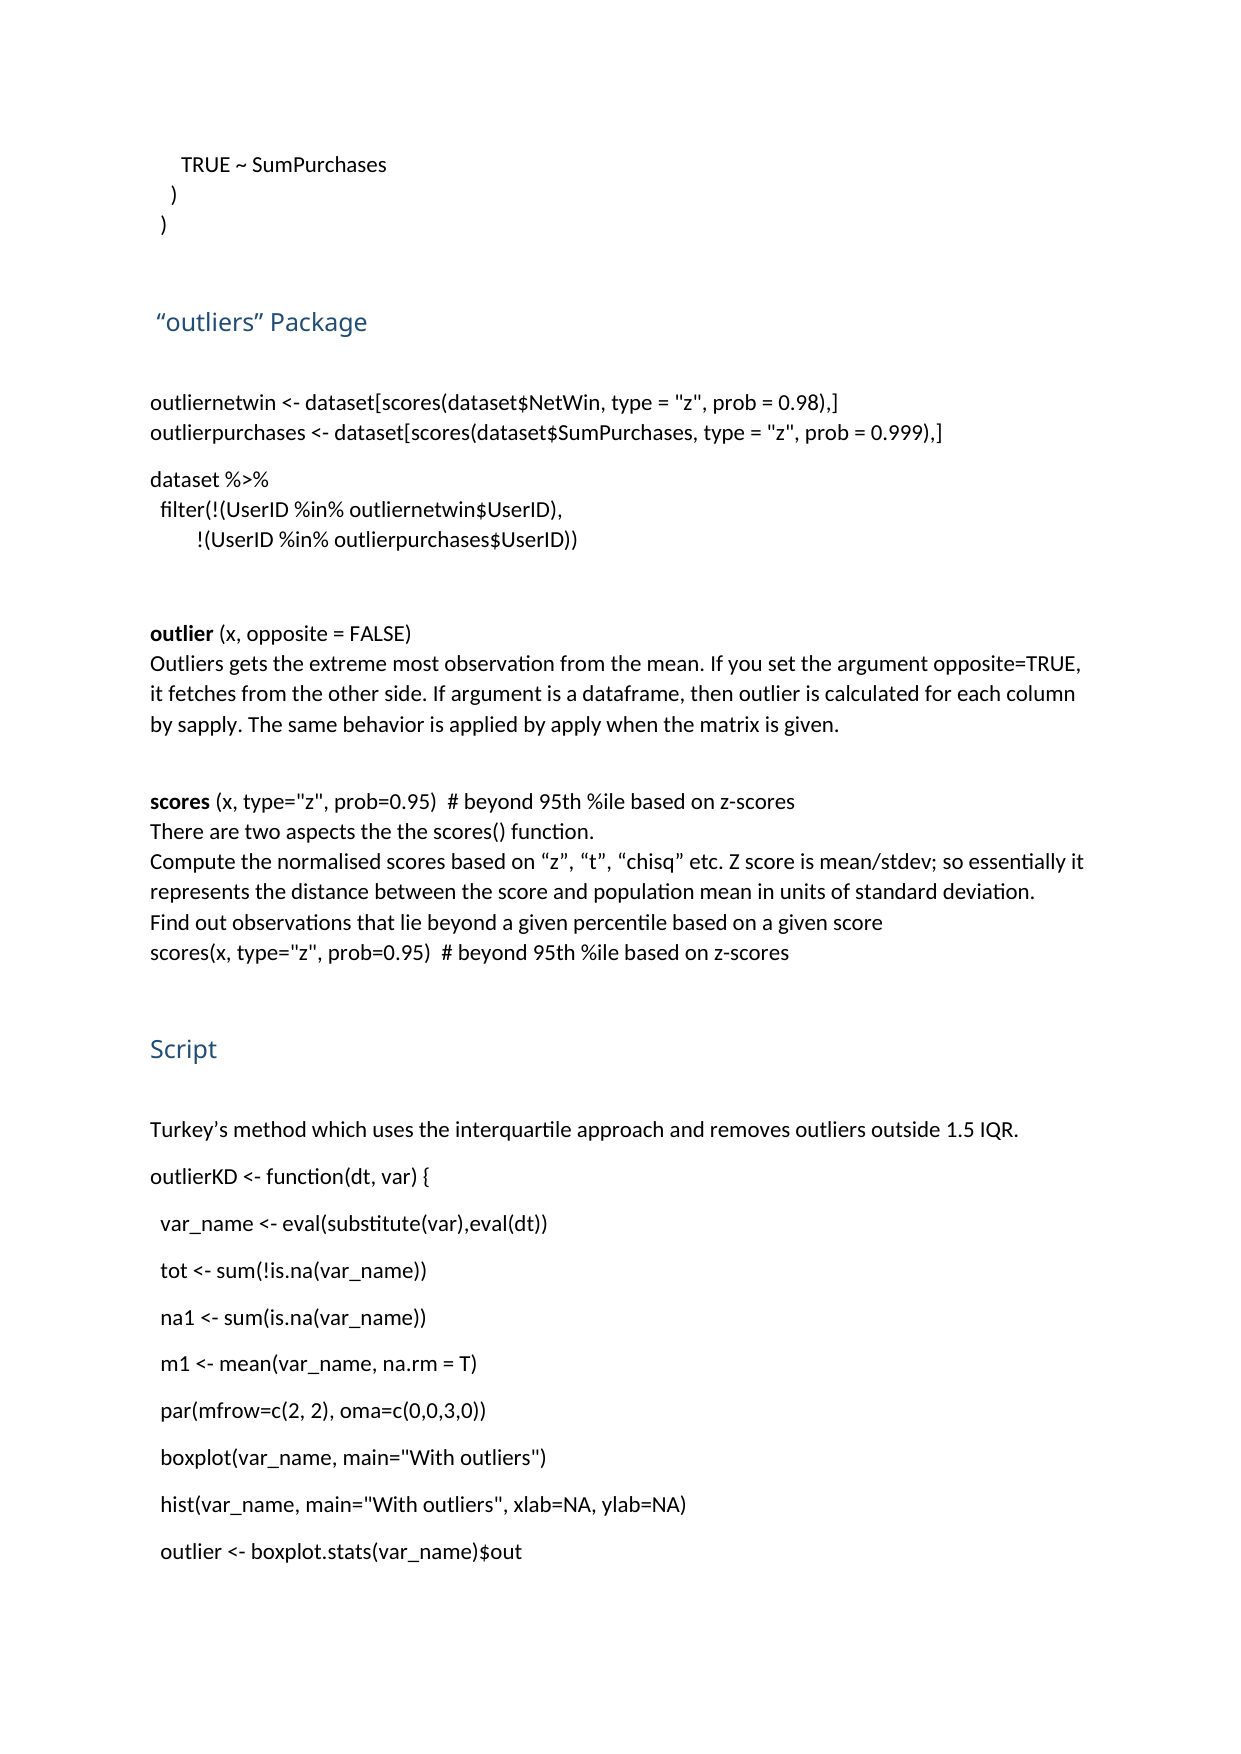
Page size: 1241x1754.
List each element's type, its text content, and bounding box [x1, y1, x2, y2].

text m1 <- mean(var_name, na.rm = T) [150, 1349, 1090, 1378]
text outliernetwin <- dataset[scores(dataset$NetWin, type = "z", prob = 0.98),] outlierpurchases <- dataset[scores(dataset$SumPurchases, type = "z", prob = 0.999),] [150, 388, 1090, 446]
subtitle “outliers” Package [150, 304, 1090, 338]
text dataset %>% filter(!(UserID %in% outliernetwin$UserID), !(UserID %in% outlierpurchases$UserID)) [150, 465, 1090, 553]
text na1 <- sum(is.na(var_name)) [150, 1303, 1090, 1331]
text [150, 150, 1090, 238]
text outlier <- boxplot.stats(var_name)$out [150, 1537, 1090, 1565]
text scores (x, type="z", prob=0.95) # beyond 95th %ile based on z-scores There are two aspects the the scores() function. Compute the normalised scores based on “z”, “t”, “chisq” etc. Z score is mean/stdev; so essentially it represents the distance between the score and population mean in units of standard deviation. Find out observations that lie beyond a given percentile based on a given score scores(x, type="z", prob=0.95) # beyond 95th %ile based on z-scores [150, 757, 1090, 966]
text outlierKD <- function(dt, var) { [150, 1162, 1090, 1190]
text hist(var_name, main="With outliers", xlab=NA, ylab=NA) [150, 1490, 1090, 1518]
text outlier (x, opposite = FALSE) Outliers gets the extreme most observation from the mean. If you set the argument opposite=TRUE, it fetches from the other side. If argument is a dataframe, then outlier is calculated for each column by sapply. The same behavior is applied by apply when the matrix is given. [150, 619, 1090, 738]
text boxplot(var_name, main="With outliers") [150, 1443, 1090, 1471]
text par(mfrow=c(2, 2), oma=c(0,0,3,0)) [150, 1396, 1090, 1424]
text var_name <- eval(substitute(var),eval(dt)) [150, 1209, 1090, 1237]
text tot <- sum(!is.na(var_name)) [150, 1256, 1090, 1284]
subtitle Script [150, 1032, 1090, 1066]
text Turkey’s method which uses the interquartile approach and removes outliers outside 1.5 IQR. [150, 1115, 1090, 1143]
